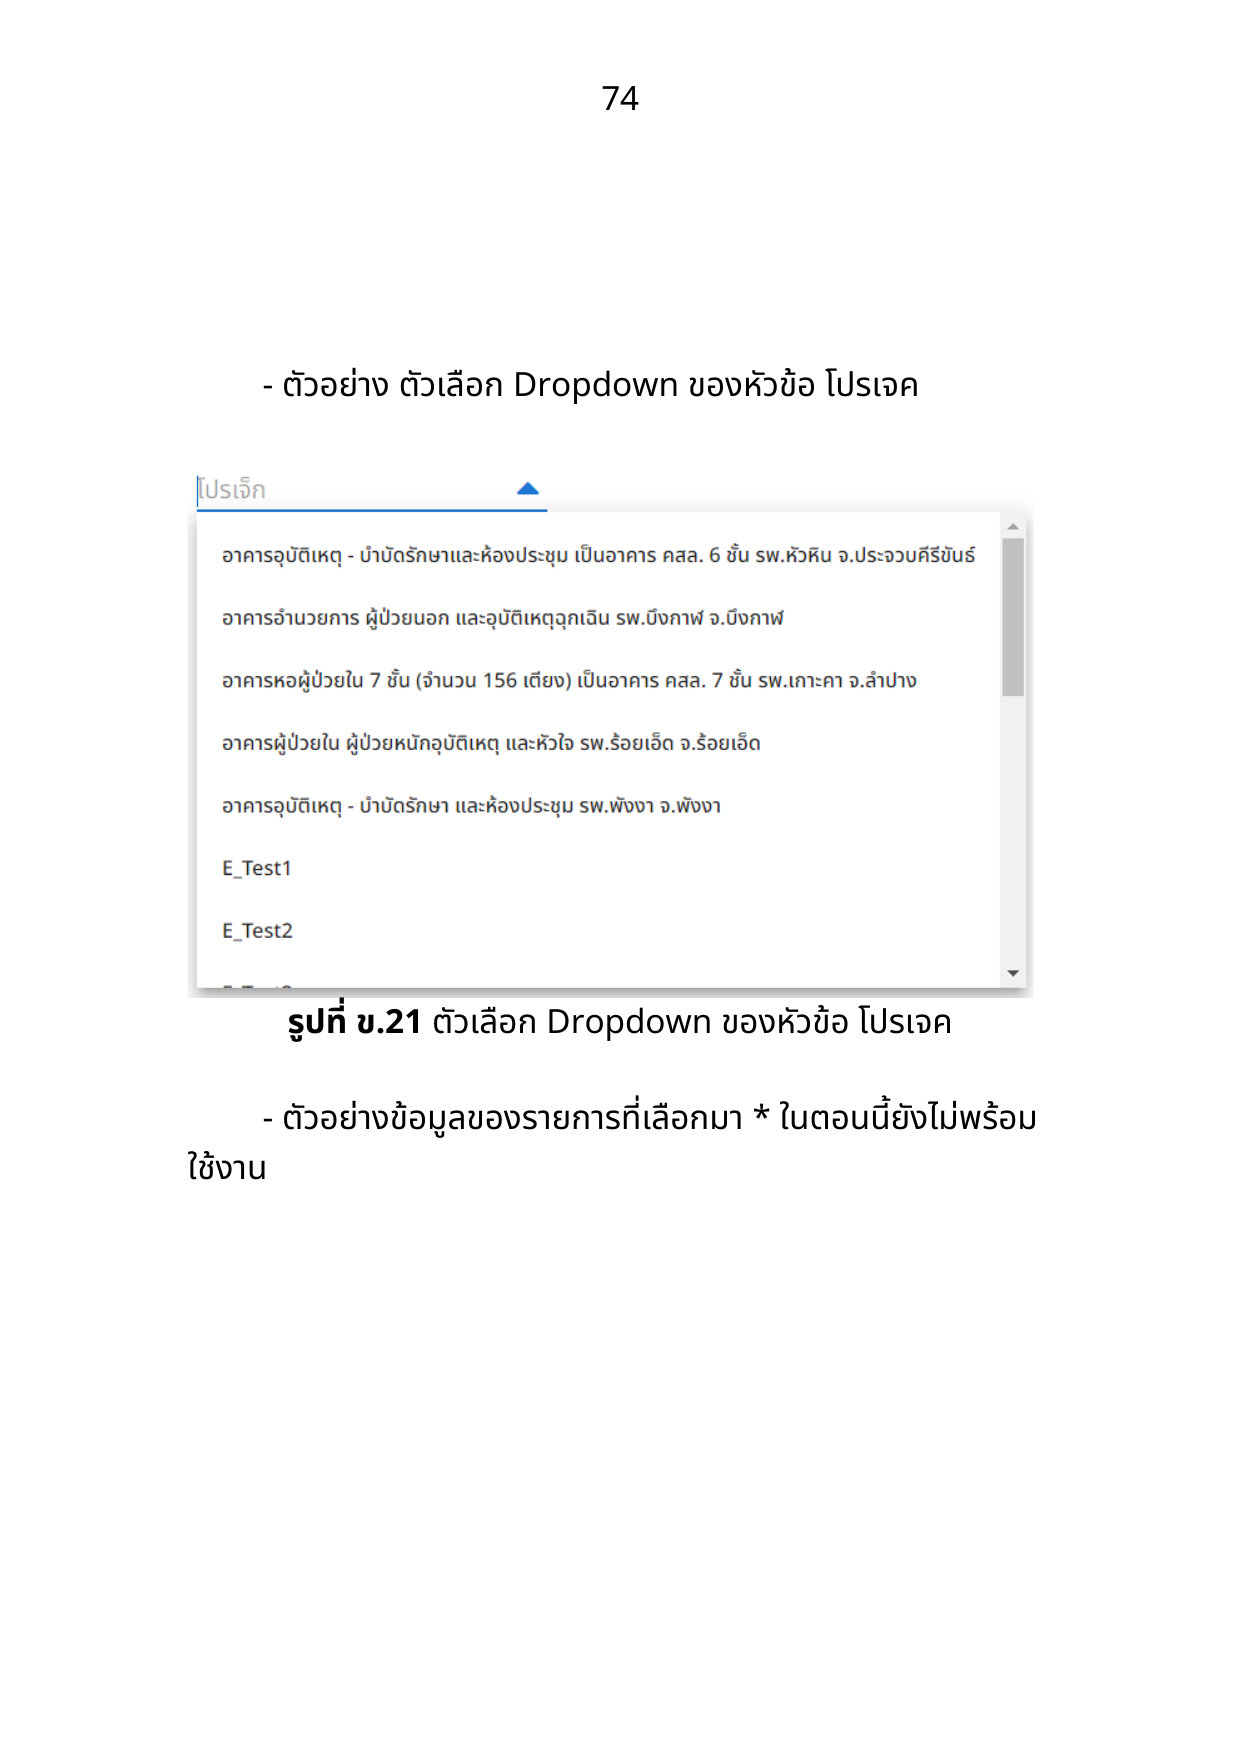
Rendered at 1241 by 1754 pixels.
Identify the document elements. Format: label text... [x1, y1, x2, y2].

picture [187, 457, 1034, 998]
text - ตัวอย่าง ตัวเลือก Dropdown ของหัวข้อ โปรเจค [187, 361, 1053, 412]
text - ตัวอย่างข้อมูลของรายการที่เลือกมา * ในตอนนี้ยังไม่พร้อมใช้งาน [187, 1093, 1053, 1194]
text รูปที่ ข.21 ตัวเลือก Dropdown ของหัวข้อ โปรเจค [187, 997, 1053, 1048]
